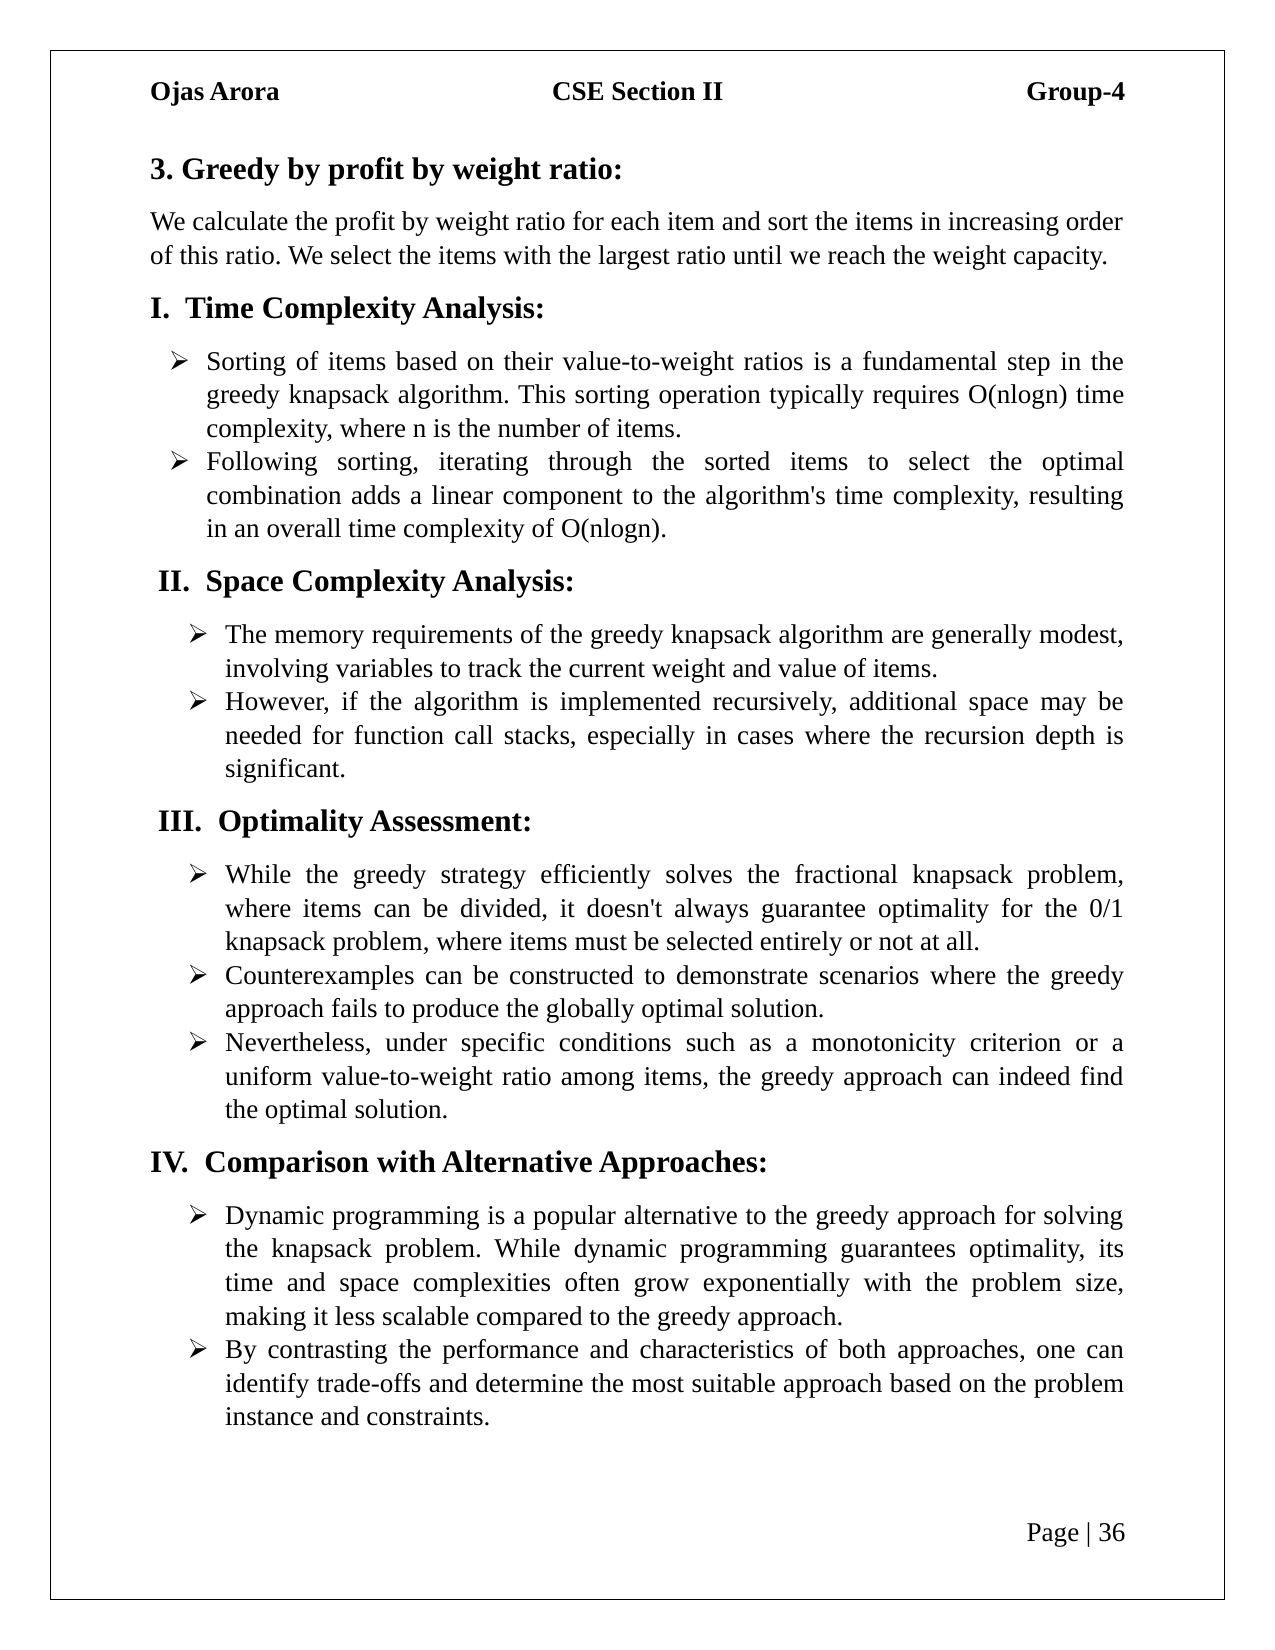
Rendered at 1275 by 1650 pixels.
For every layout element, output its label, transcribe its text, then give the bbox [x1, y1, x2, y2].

text III. Optimality Assessment: [150, 803, 1125, 839]
list Sorting of items based on their value-to-weight ratios is a fundamental step in the greedy knapsack algorithm. This sorting operation typically requires O(nlogn) time complexity, where n is the number of items. [169, 344, 1125, 443]
text II. Space Complexity Analysis: [150, 563, 1125, 599]
list Following sorting, iterating through the sorted items to select the optimal combination adds a linear component to the algorithm's time complexity, resulting in an overall time complexity of O(nlogn). [169, 445, 1125, 544]
list While the greedy strategy efficiently solves the fractional knapsack problem, where items can be divided, it doesn't always guarantee optimality for the 0/1 knapsack problem, where items must be selected entirely or not at all. [187, 858, 1125, 956]
text I. Time Complexity Analysis: [150, 289, 1125, 325]
text IV. Comparison with Alternative Approaches: [150, 1143, 1125, 1179]
list The memory requirements of the greedy knapsack algorithm are generally modest, involving variables to track the current weight and value of items. [187, 618, 1125, 683]
list Nevertheless, under specific conditions such as a monotonicity criterion or a uniform value-to-weight ratio among items, the greedy approach can indeed find the optimal solution. [187, 1026, 1125, 1124]
text 3. Greedy by profit by weight ratio: [150, 150, 1125, 186]
list Dynamic programming is a popular alternative to the greedy approach for solving the knapsack problem. While dynamic programming guarantees optimality, its time and space complexities often grow exponentially with the problem size, making it less scalable compared to the greedy approach. [187, 1199, 1125, 1331]
text We calculate the profit by weight ratio for each item and sort the items in increasing order of this ratio. We select the items with the largest ratio until we reach the weight capacity. [150, 205, 1125, 270]
list However, if the algorithm is implemented recursively, additional space may be needed for function call stacks, especially in cases where the recursion depth is significant. [187, 685, 1125, 784]
list Counterexamples can be constructed to demonstrate scenarios where the greedy approach fails to produce the globally optimal solution. [187, 959, 1125, 1024]
list By contrasting the performance and characteristics of both approaches, one can identify trade-offs and determine the most suitable approach based on the problem instance and constraints. [187, 1333, 1125, 1431]
